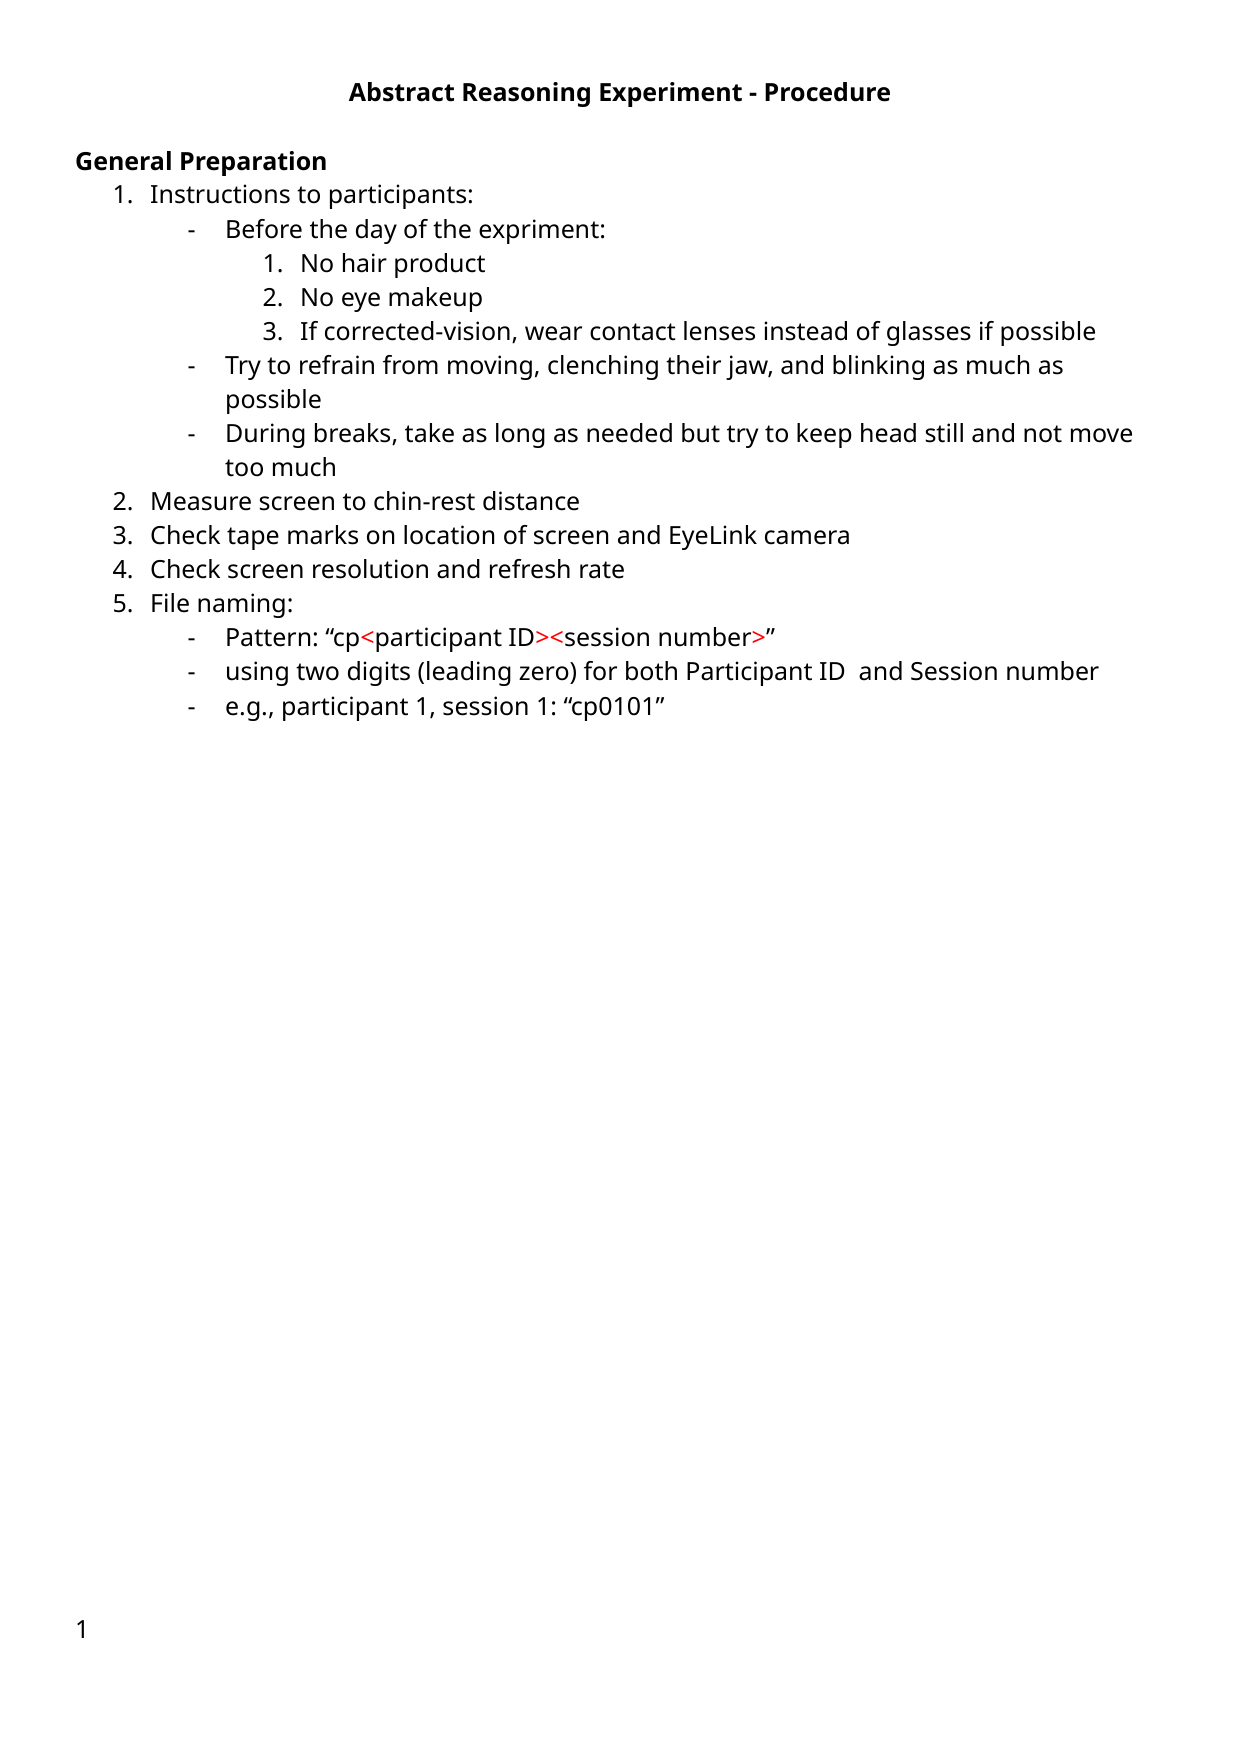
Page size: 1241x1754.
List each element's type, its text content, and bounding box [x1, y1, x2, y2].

text General Preparation [75, 143, 1165, 177]
list Before the day of the expriment: [187, 211, 1165, 245]
list No hair product [262, 245, 1165, 279]
text Abstract Reasoning Experiment - Procedure [75, 75, 1165, 109]
list Instructions to participants: [112, 177, 1165, 211]
list e.g., participant 1, session 1: “cp0101” [187, 688, 1165, 722]
list File naming: [112, 586, 1165, 620]
list No eye makeup [262, 279, 1165, 313]
list Try to refrain from moving, clenching their jaw, and blinking as much as possible [187, 347, 1165, 416]
list Check tape marks on location of screen and EyeLink camera [112, 518, 1165, 552]
list Measure screen to chin-rest distance [112, 484, 1165, 518]
list During breaks, take as long as needed but try to keep head still and not move too much [187, 416, 1165, 484]
list Check screen resolution and refresh rate [112, 552, 1165, 586]
list using two digits (leading zero) for both Participant ID and Session number [187, 654, 1165, 688]
list If corrected-vision, wear contact lenses instead of glasses if possible [262, 313, 1165, 347]
list Pattern: “cp<participant ID><session number>” [187, 620, 1165, 654]
